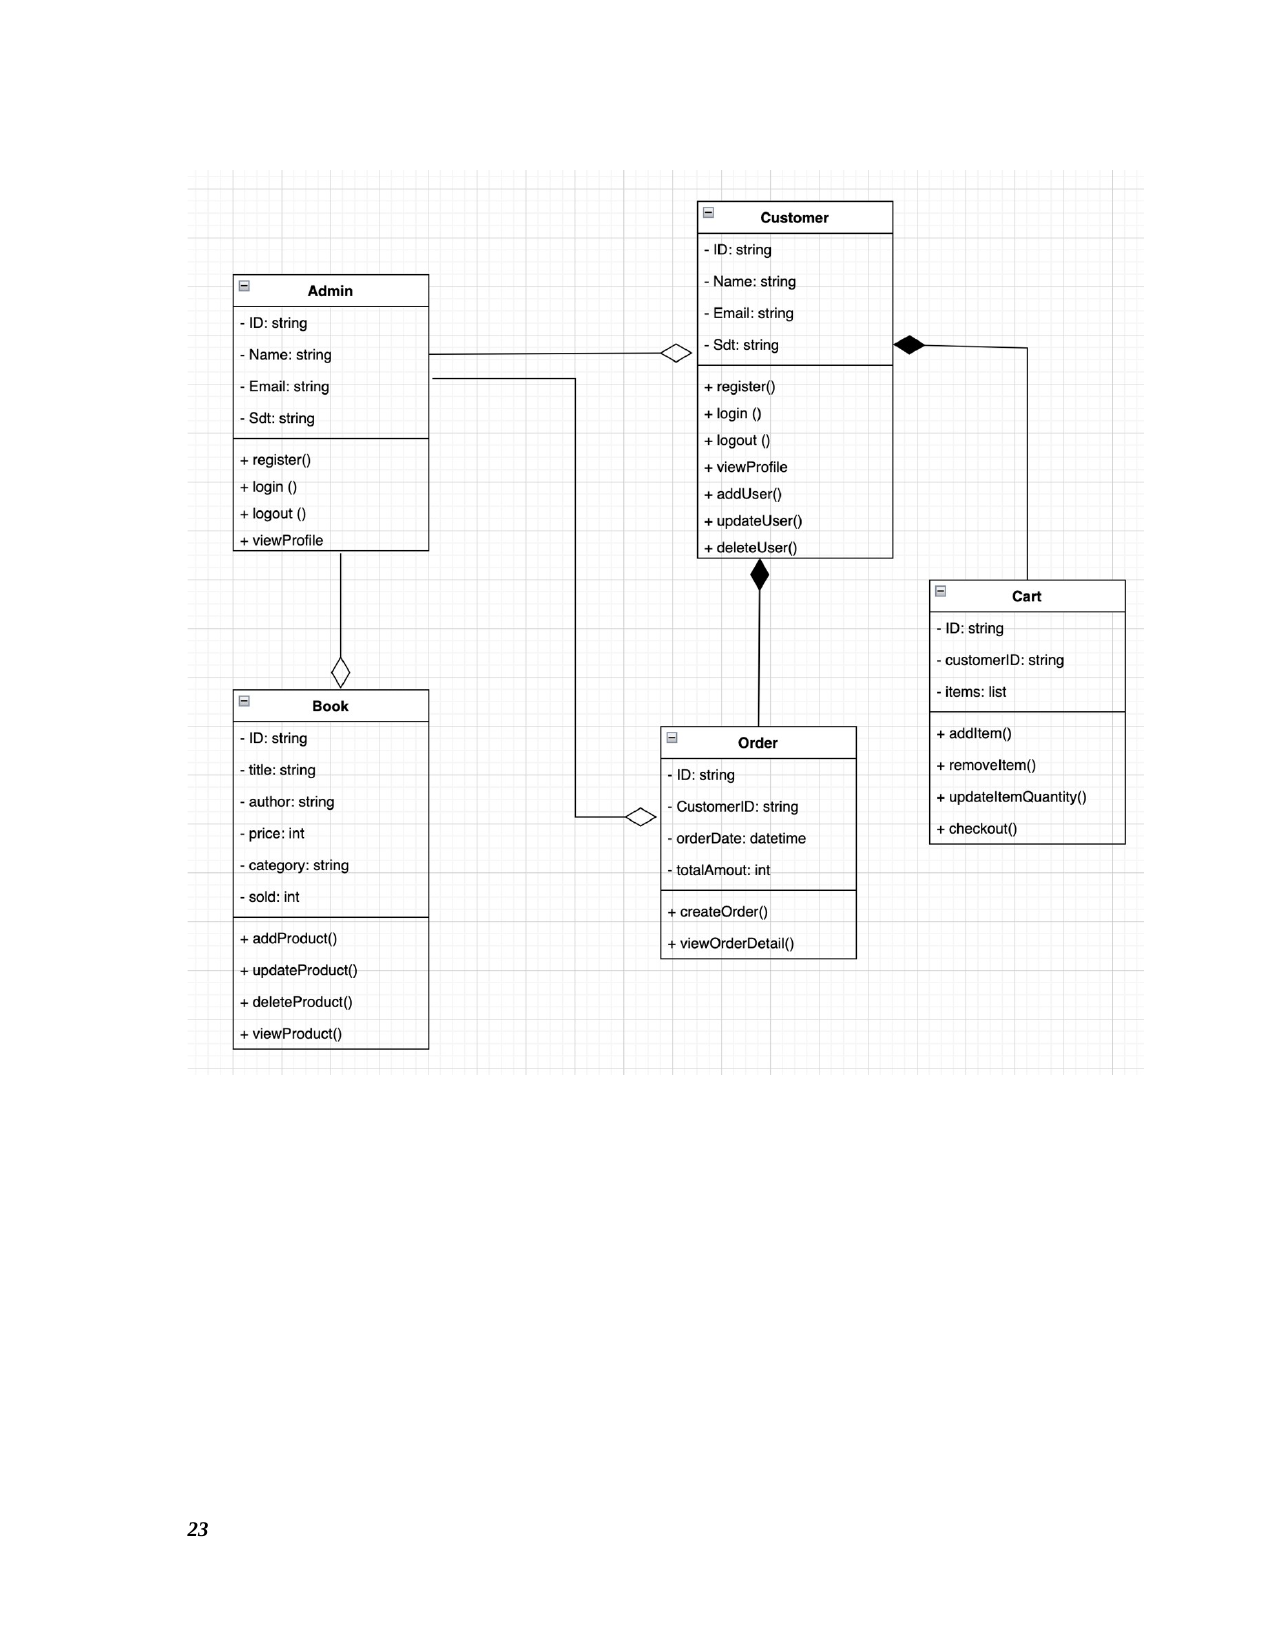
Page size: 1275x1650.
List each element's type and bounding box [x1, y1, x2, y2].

picture [187, 170, 1144, 1075]
